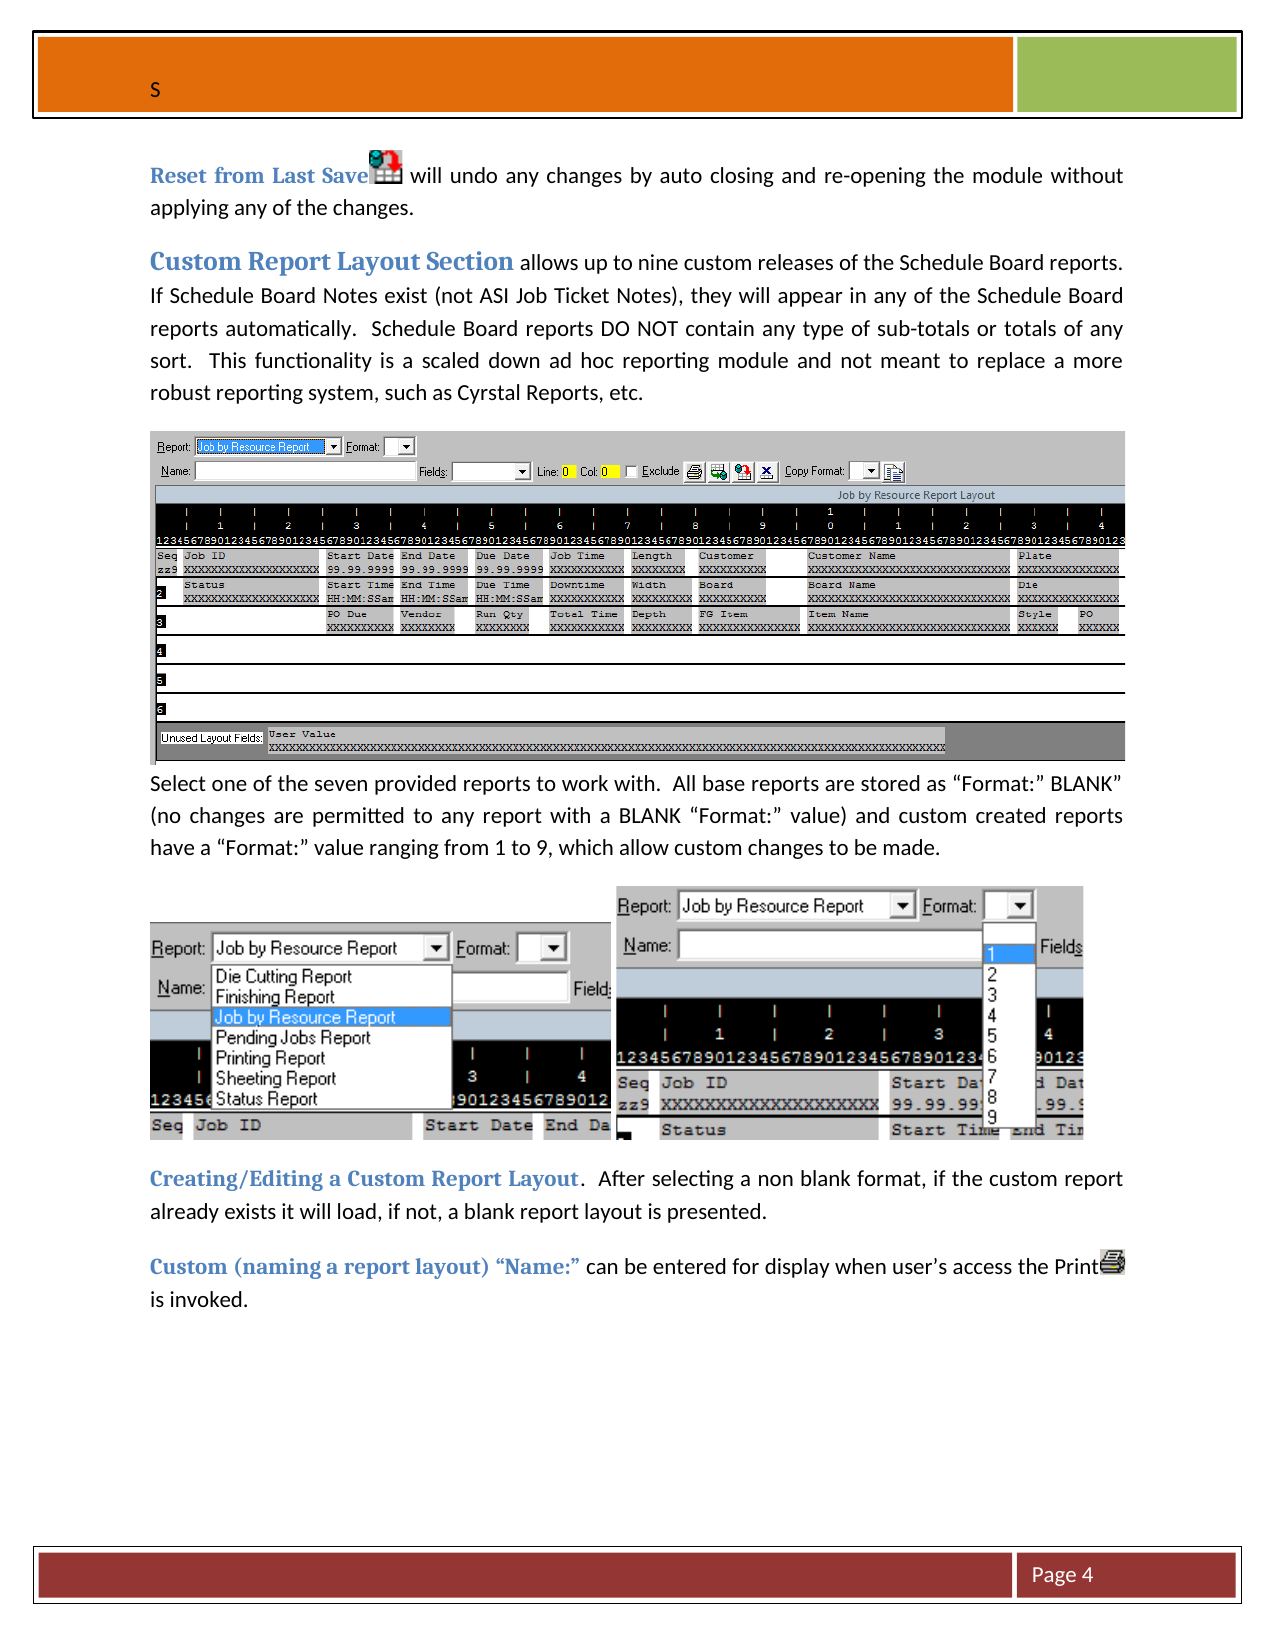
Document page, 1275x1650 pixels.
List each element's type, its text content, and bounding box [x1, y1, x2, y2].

text Custom Report Layout Section allows up to nine custom releases of the Schedule Board reports. If Schedule Board Notes exist (not ASI Job Ticket Notes), they will appear in any of the Schedule Board reports automatically. Schedule Board reports DO NOT contain any type of sub-totals or totals of any sort. This functionality is a scaled down ad hoc reporting module and not meant to replace a more robust reporting system, such as Cyrstal Reports, etc. [150, 246, 1125, 406]
text Reset from Last Save will undo any changes by auto closing and re-opening the module without applying any of the changes. [150, 150, 1125, 221]
picture [150, 922, 611, 1140]
picture [369, 150, 403, 184]
text Select one of the seven provided reports to work with. All base reports are stored as “Format:” BLANK” (no changes are permitted to any report with a BLANK “Format:” value) and custom created reports have a “Format:” value ranging from 1 to 9, which allow custom changes to be made. [150, 765, 1125, 861]
picture [616, 886, 1084, 1140]
picture [150, 431, 1125, 765]
picture [1100, 1249, 1125, 1275]
text Custom (naming a report layout) “Name:” can be entered for display when user’s access the Print is invoked. [150, 1250, 1125, 1313]
text Creating/Editing a Custom Report Layout. After selecting a non blank format, if the custom report already exists it will load, if not, a blank report layout is presented. [150, 1164, 1125, 1225]
